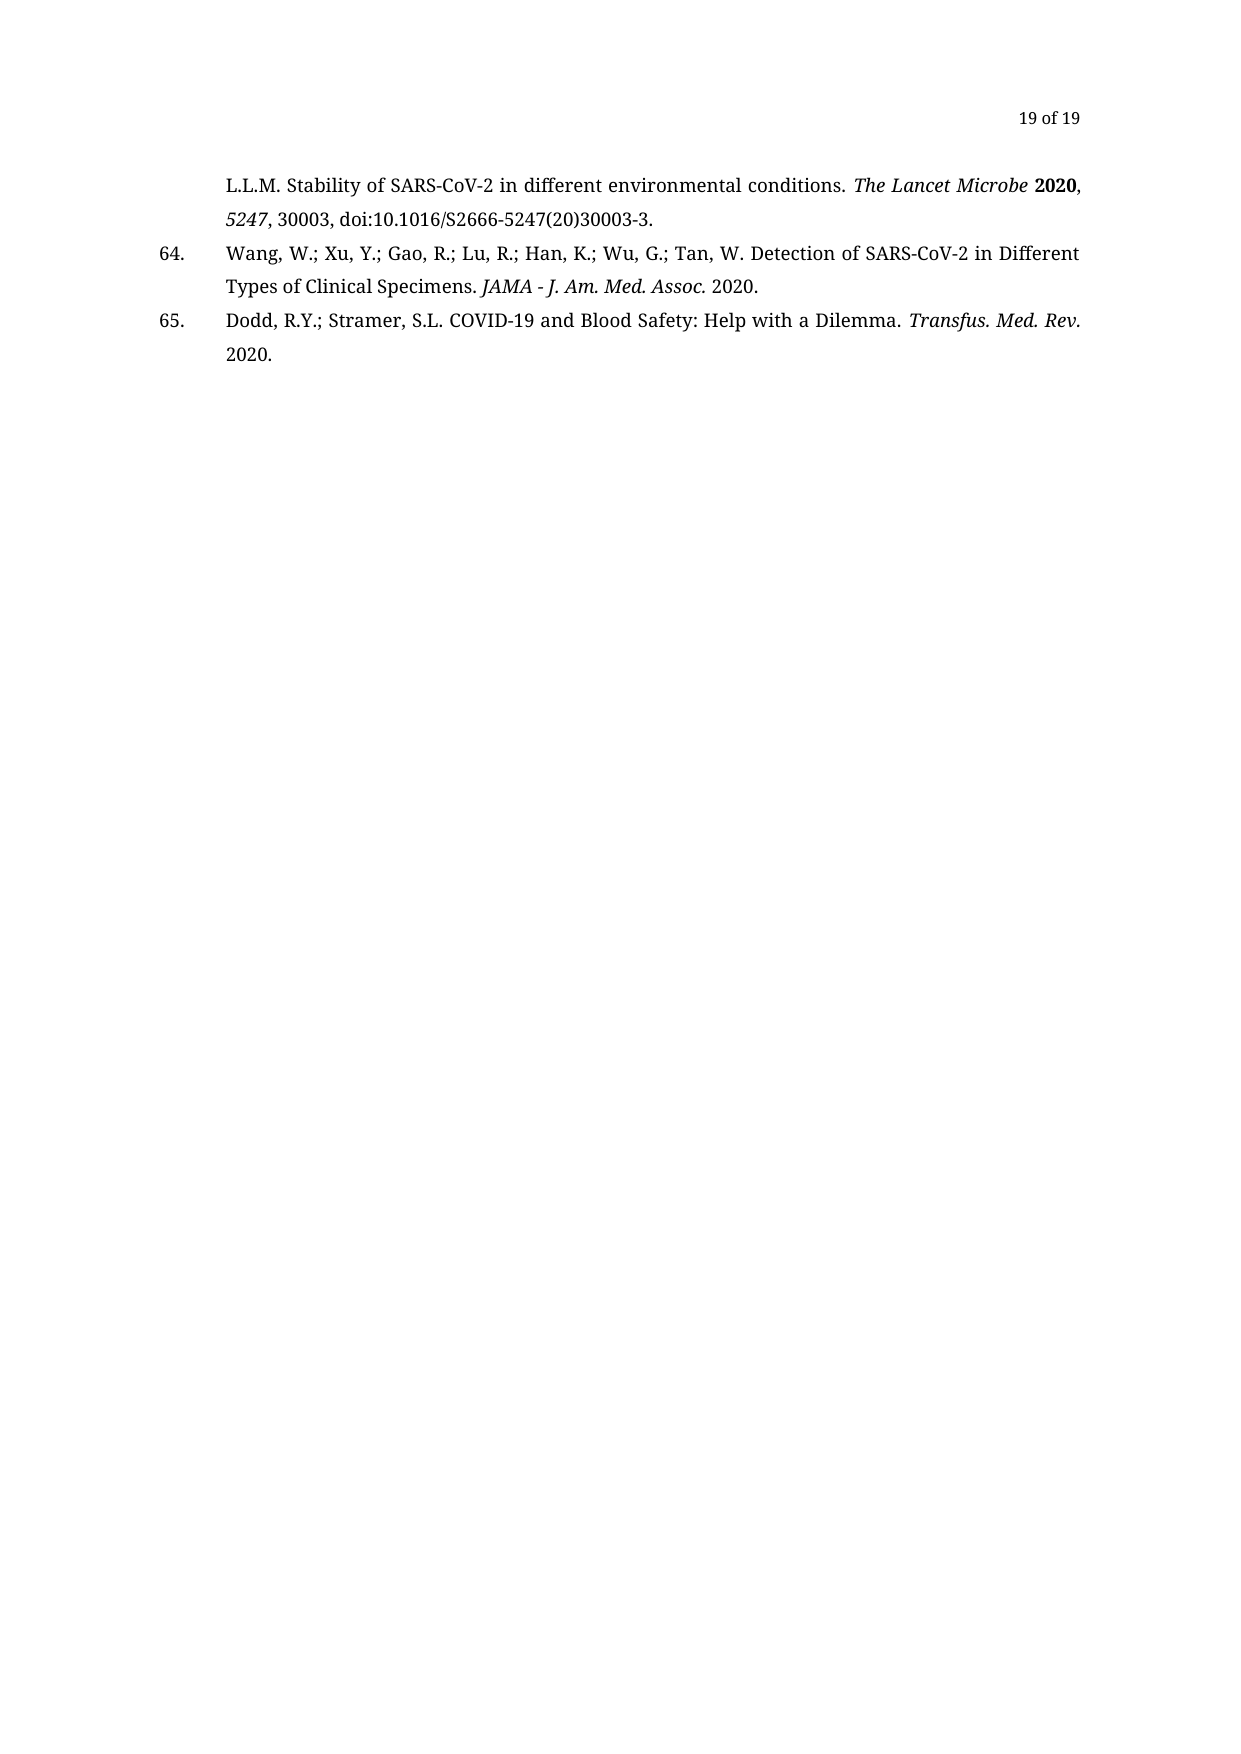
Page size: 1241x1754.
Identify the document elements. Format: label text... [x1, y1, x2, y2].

text 64. Wang, W.; Xu, Y.; Gao, R.; Lu, R.; Han, K.; Wu, G.; Tan, W. Detection of SARS-CoV-2 in Different Types of Clinical Specimens. JAMA - J. Am. Med. Assoc. 2020. [159, 236, 1081, 303]
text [159, 168, 1081, 236]
text 65. Dodd, R.Y.; Stramer, S.L. COVID-19 and Blood Safety: Help with a Dilemma. Transfus. Med. Rev. 2020. [159, 303, 1081, 371]
